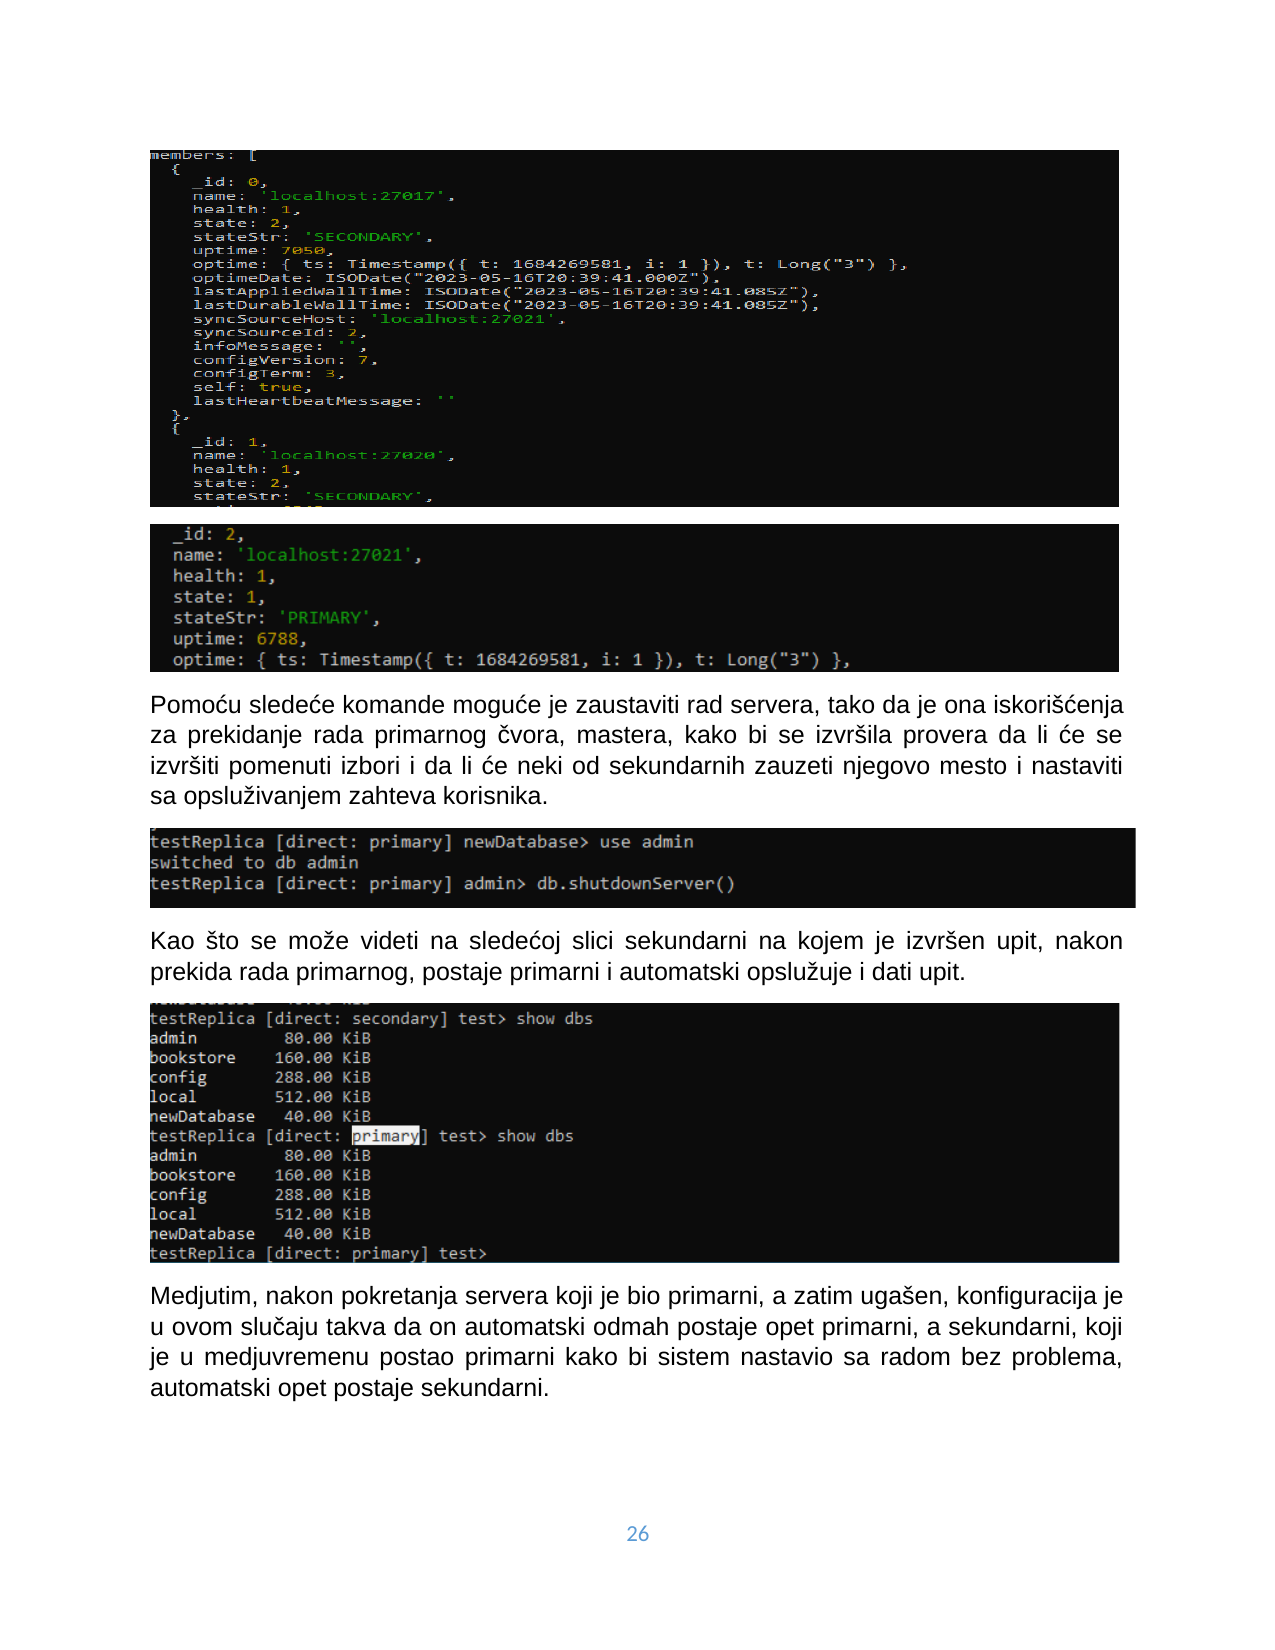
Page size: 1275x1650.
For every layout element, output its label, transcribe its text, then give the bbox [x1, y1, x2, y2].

picture [150, 828, 1136, 908]
text Kao što se može videti na sledećoj slici sekundarni na kojem je izvršen upit, nakon prekida rada primarnog, postaje primarni i automatski opslužuje i dati upit. [150, 926, 1125, 985]
picture [150, 1003, 1120, 1263]
picture [150, 524, 1119, 672]
picture [150, 150, 1119, 507]
text Pomoću sledeće komande moguće je zaustaviti rad servera, tako da je ona iskorišćenja za prekidanje rada primarnog čvora, mastera, kako bi se izvršila provera da li će se izvršiti pomenuti izbori i da li će neki od sekundarnih zauzeti njegovo mesto i nastaviti sa opsluživanjem zahteva korisnika. [150, 690, 1125, 810]
text Medjutim, nakon pokretanja servera koji je bio primarni, a zatim ugašen, konfiguracija je u ovom slučaju takva da on automatski odmah postaje opet primarni, a sekundarni, koji je u medjuvremenu postao primarni kako bi sistem nastavio sa radom bez problema, automatski opet postaje sekundarni. [150, 1281, 1125, 1401]
